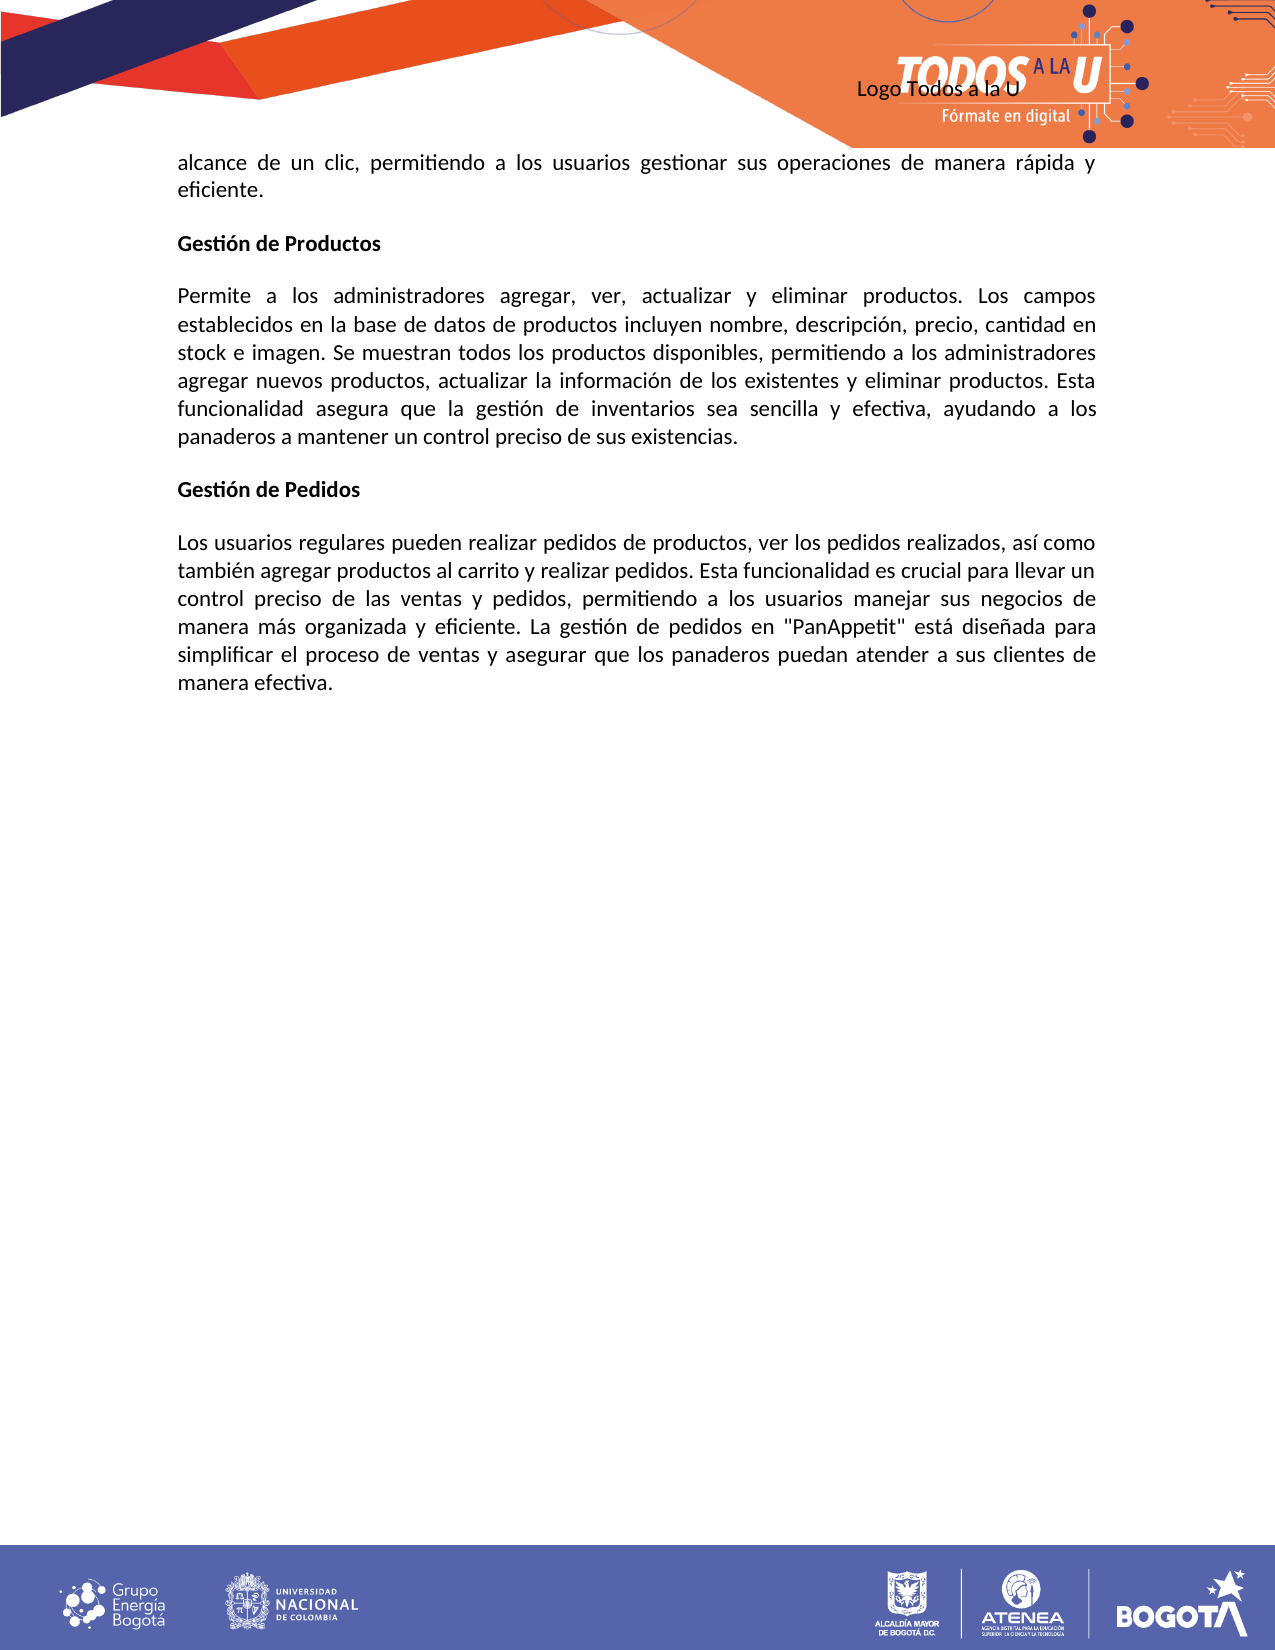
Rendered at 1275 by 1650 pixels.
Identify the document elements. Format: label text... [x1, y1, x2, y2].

picture [0, 1545, 1275, 1650]
picture [0, 0, 1275, 148]
text Los usuarios regulares pueden realizar pedidos de productos, ver los pedidos realizados, así como también agregar productos al carrito y realizar pedidos. Esta funcionalidad es crucial para llevar un control preciso de las ventas y pedidos, permitiendo a los usuarios manejar sus negocios de manera más organizada y eficiente. La gestión de pedidos en "PanAppetit" está diseñada para simplificar el proceso de ventas y asegurar que los panaderos puedan atender a sus clientes de manera efectiva. [177, 528, 1098, 696]
text Permite a los administradores agregar, ver, actualizar y eliminar productos. Los campos establecidos en la base de datos de productos incluyen nombre, descripción, precio, cantidad en stock e imagen. Se muestran todos los productos disponibles, permitiendo a los administradores agregar nuevos productos, actualizar la información de los existentes y eliminar productos. Esta funcionalidad asegura que la gestión de inventarios sea sencilla y efectiva, ayudando a los panaderos a mantener un control preciso de sus existencias. [177, 282, 1098, 450]
subtitle Gestión de Pedidos [177, 475, 1098, 503]
subtitle Gestión de Productos [177, 229, 1098, 257]
